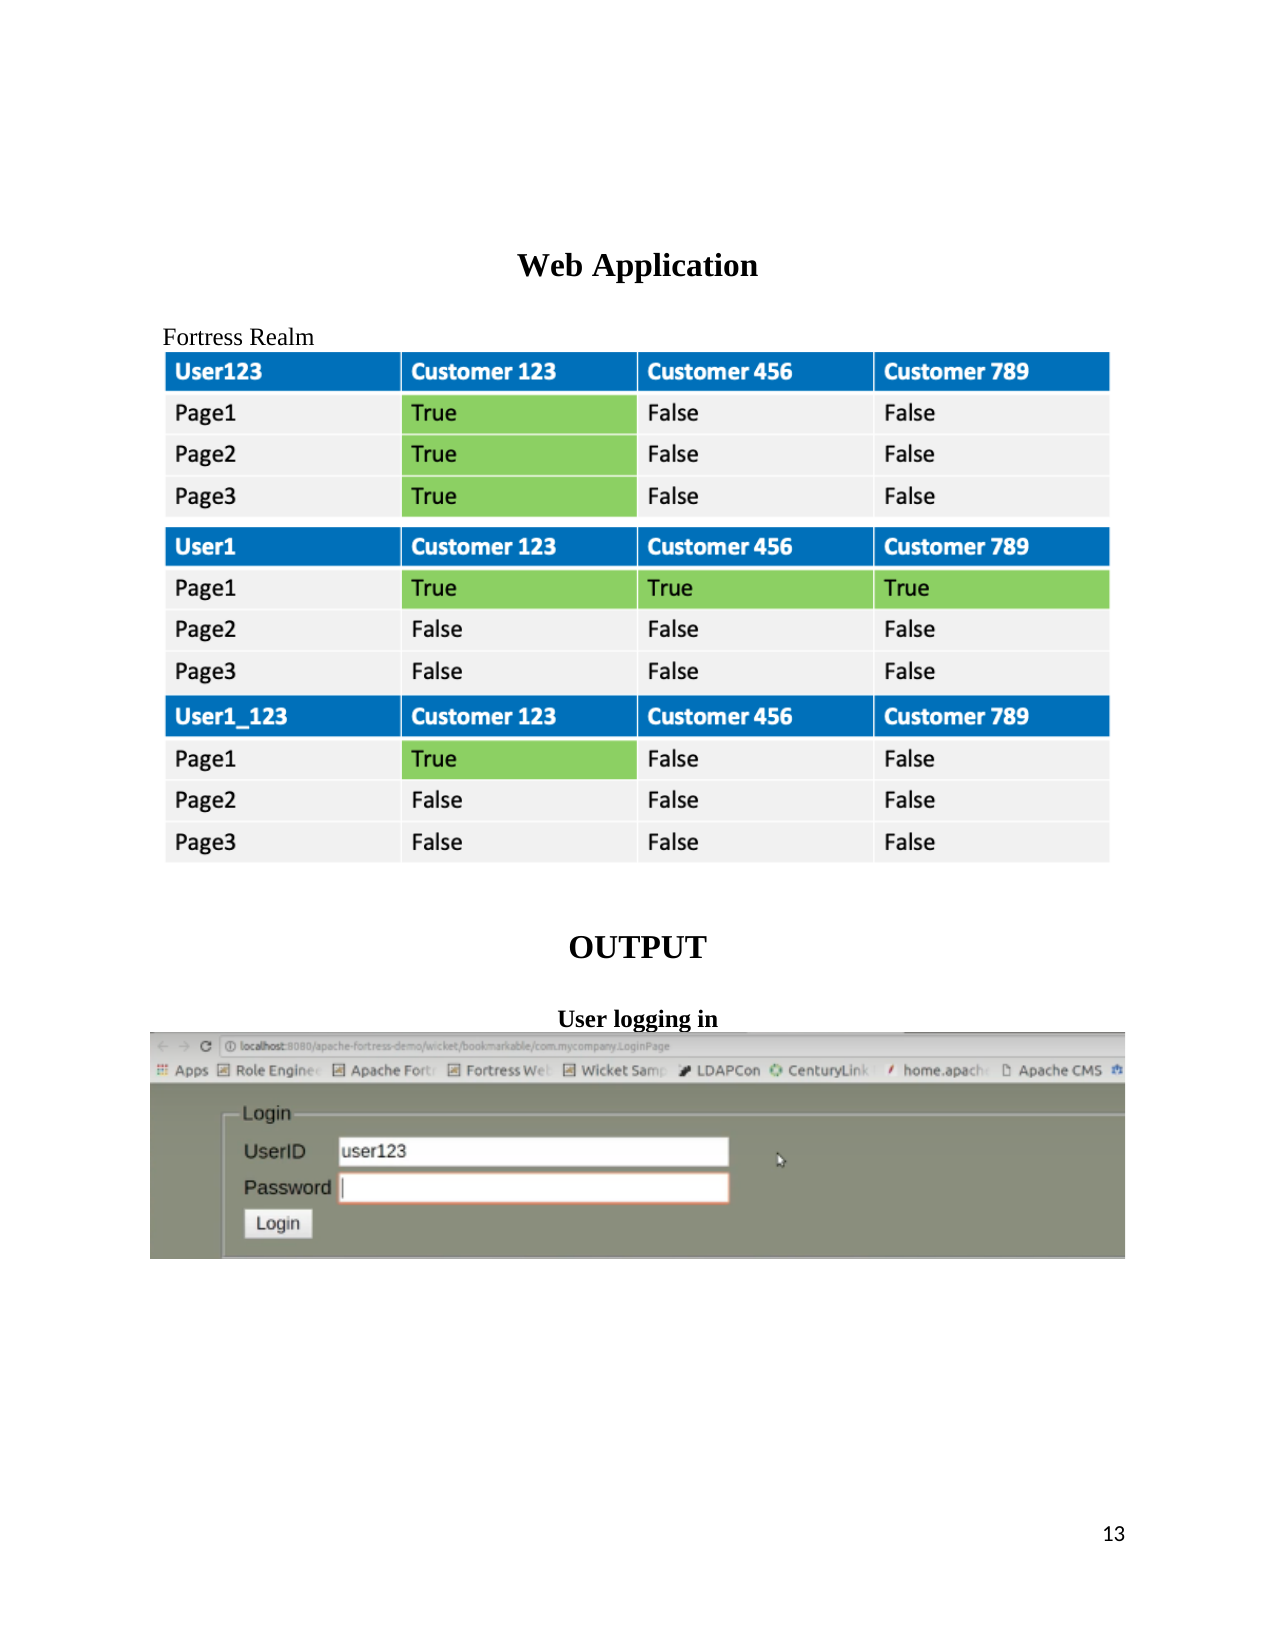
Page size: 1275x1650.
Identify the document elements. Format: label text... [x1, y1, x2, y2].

picture [150, 350, 1125, 889]
text Web Application [150, 245, 1125, 284]
text User logging in [150, 1004, 1125, 1032]
text Fortress Realm [150, 322, 1125, 350]
text OUTPUT [150, 927, 1125, 966]
picture [150, 1032, 1125, 1259]
